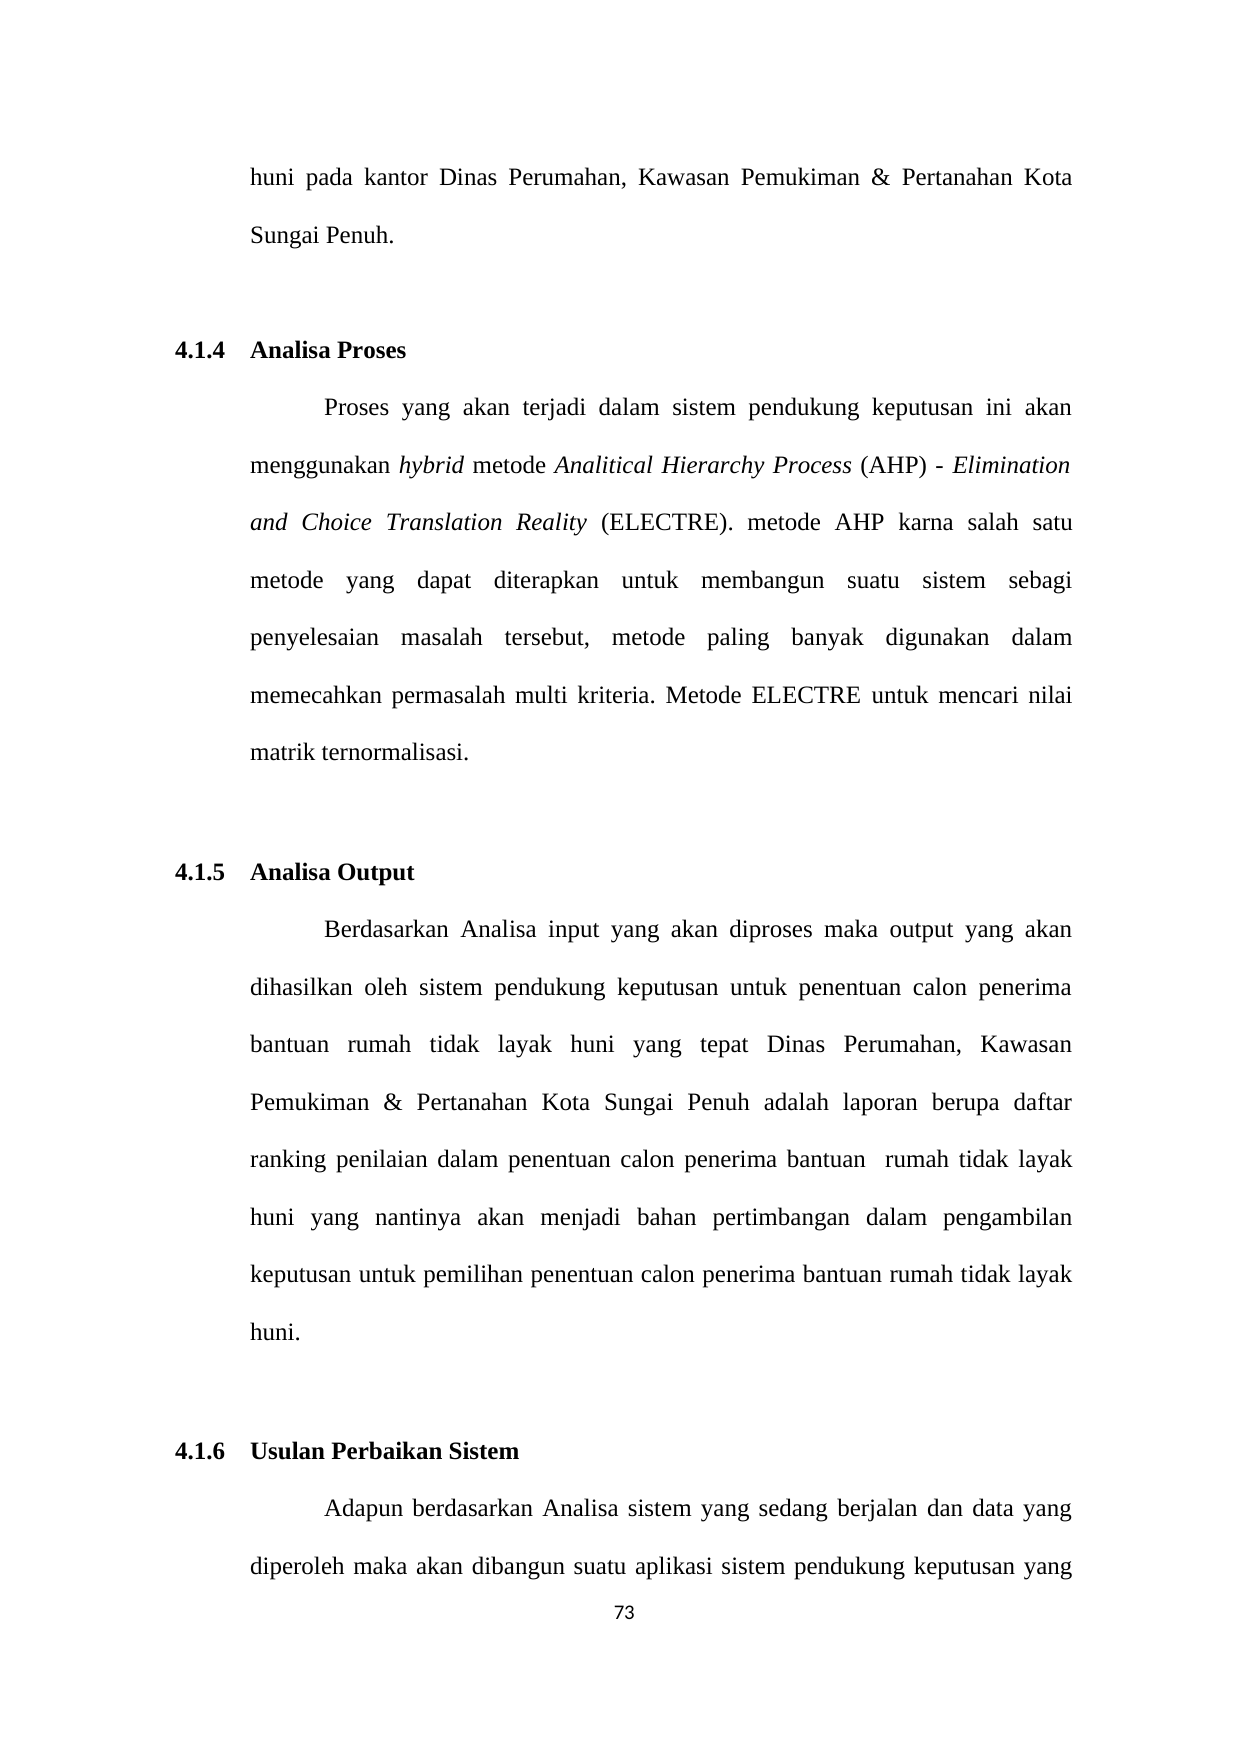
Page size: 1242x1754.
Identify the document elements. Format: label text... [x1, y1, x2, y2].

subtitle Usulan Perbaikan Sistem [175, 1436, 1073, 1464]
text Berdasarkan Analisa input yang akan diproses maka output yang akan dihasilkan oleh sistem pendukung keputusan untuk penentuan calon penerima bantuan rumah tidak layak huni yang tepat Dinas Perumahan, Kawasan Pemukiman & Pertanahan Kota Sungai Penuh adalah laporan berupa daftar ranking penilaian dalam penentuan calon penerima bantuan rumah tidak layak huni yang nantinya akan menjadi bahan pertimbangan dalam pengambilan keputusan untuk pemilihan penentuan calon penerima bantuan rumah tidak layak huni. [250, 914, 1073, 1345]
text Proses yang akan terjadi dalam sistem pendukung keputusan ini akan menggunakan hybrid metode Analitical Hierarchy Process (AHP) - Elimination and Choice Translation Reality (ELECTRE). metode AHP karna salah satu metode yang dapat diterapkan untuk membangun suatu sistem sebagi penyelesaian masalah tersebut, metode paling banyak digunakan dalam memecahkan permasalah multi kriteria. Metode ELECTRE untuk mencari nilai matrik ternormalisasi. [250, 392, 1073, 766]
subtitle Analisa Proses [175, 335, 1073, 364]
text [250, 162, 1073, 249]
subtitle Analisa Output [175, 857, 1073, 885]
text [250, 1493, 1073, 1579]
